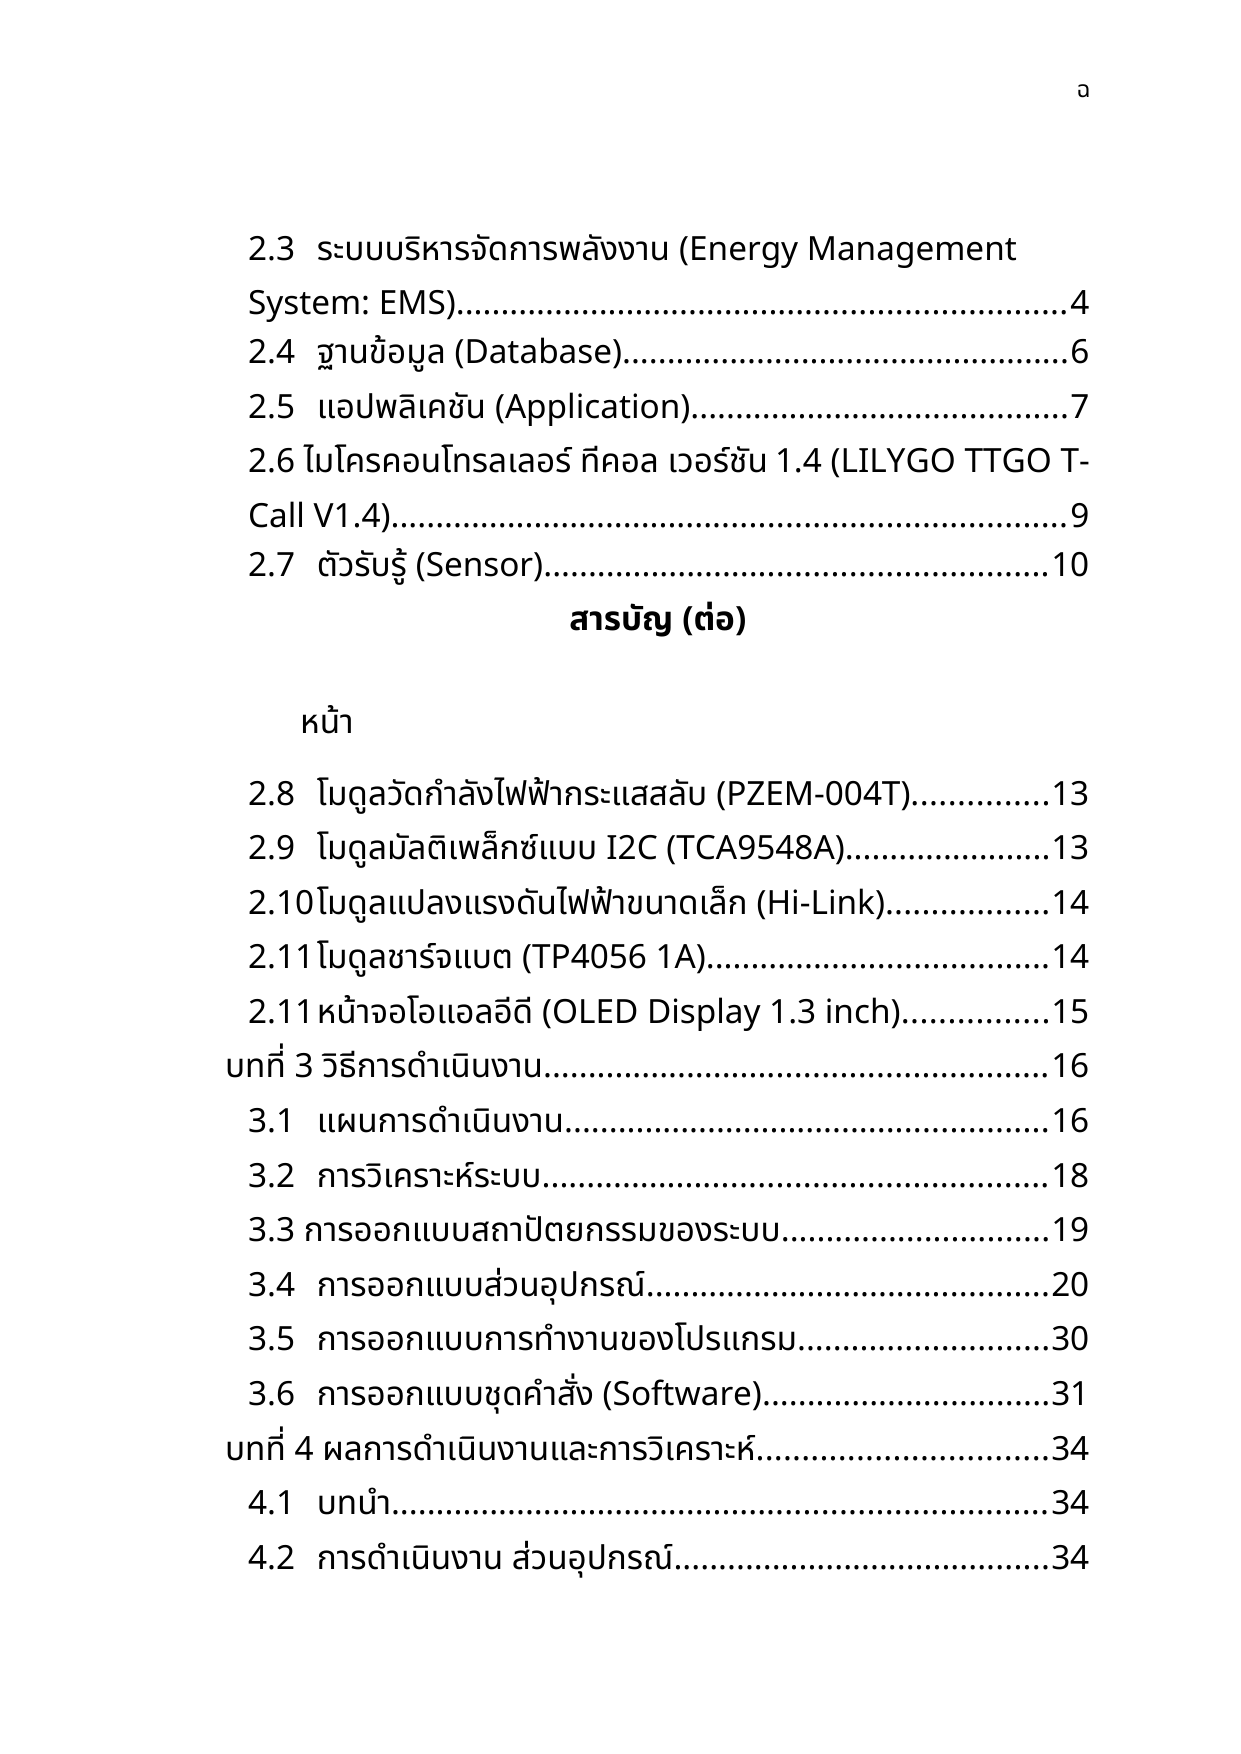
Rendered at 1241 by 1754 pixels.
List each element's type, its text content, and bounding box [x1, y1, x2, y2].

text 2.7 ตัวรับรู้ (Sensor) 10 [248, 540, 1090, 591]
text 2.6 ไมโครคอนโทรลเลอร์ ทีคอล เวอร์ชัน1.4 (LILYGO TTGO T-Call V1.4) 9 [248, 437, 1090, 537]
text 2.11 โมดูลชาร์จแบต (TP4056 1A) 14 [248, 933, 1090, 984]
text 3.1 แผนการดำเนินงาน 16 [248, 1097, 1090, 1147]
text 2.9 โมดูลมัลติเพล็กซ์แบบ I2C (TCA9548A) 13 [248, 824, 1090, 874]
text 3.2 การวิเคราะห์ระบบ 18 [248, 1151, 1090, 1202]
text สารบัญ (ต่อ) [225, 595, 1090, 646]
text 2.5 แอปพลิเคชัน (Application) 7 [248, 383, 1090, 433]
text 2.3 ระบบบริหารจัดการพลังงาน (Energy Management System: EMS) 4 [248, 225, 1090, 324]
text 3.4 การออกแบบส่วนอุปกรณ์ 20 [248, 1261, 1090, 1311]
text บทที่ 3 วิธีการดำเนินงาน 16 [225, 1042, 1090, 1093]
text 3.5 การออกแบบการทำงานของโปรแกรม 30 [248, 1315, 1090, 1366]
text 4.2 การดำเนินงาน ส่วนอุปกรณ์ 34 [248, 1533, 1090, 1584]
text 2.11 หน้าจอโอแอลอีดี (OLED Display 1.3 inch) 15 [248, 988, 1090, 1038]
text 2.4 ฐานข้อมูล (Database) 6 [248, 328, 1090, 379]
text หน้า [225, 666, 1090, 749]
text 4.1 บทนำ 34 [248, 1479, 1090, 1529]
text 3.3 การออกแบบสถาปัตยกรรมของระบบ 19 [248, 1206, 1090, 1257]
text 2.10 โมดูลแปลงแรงดันไฟฟ้าขนาดเล็ก (Hi-Link) 14 [248, 878, 1090, 929]
text 3.6 การออกแบบชุดคำสั่ง (Software) 31 [248, 1370, 1090, 1420]
text 2.8 โมดูลวัดกำลังไฟฟ้ากระแสสลับ (PZEM-004T) 13 [248, 769, 1090, 820]
text บทที่ 4 ผลการดำเนินงานและการวิเคราะห์ 34 [225, 1424, 1090, 1475]
